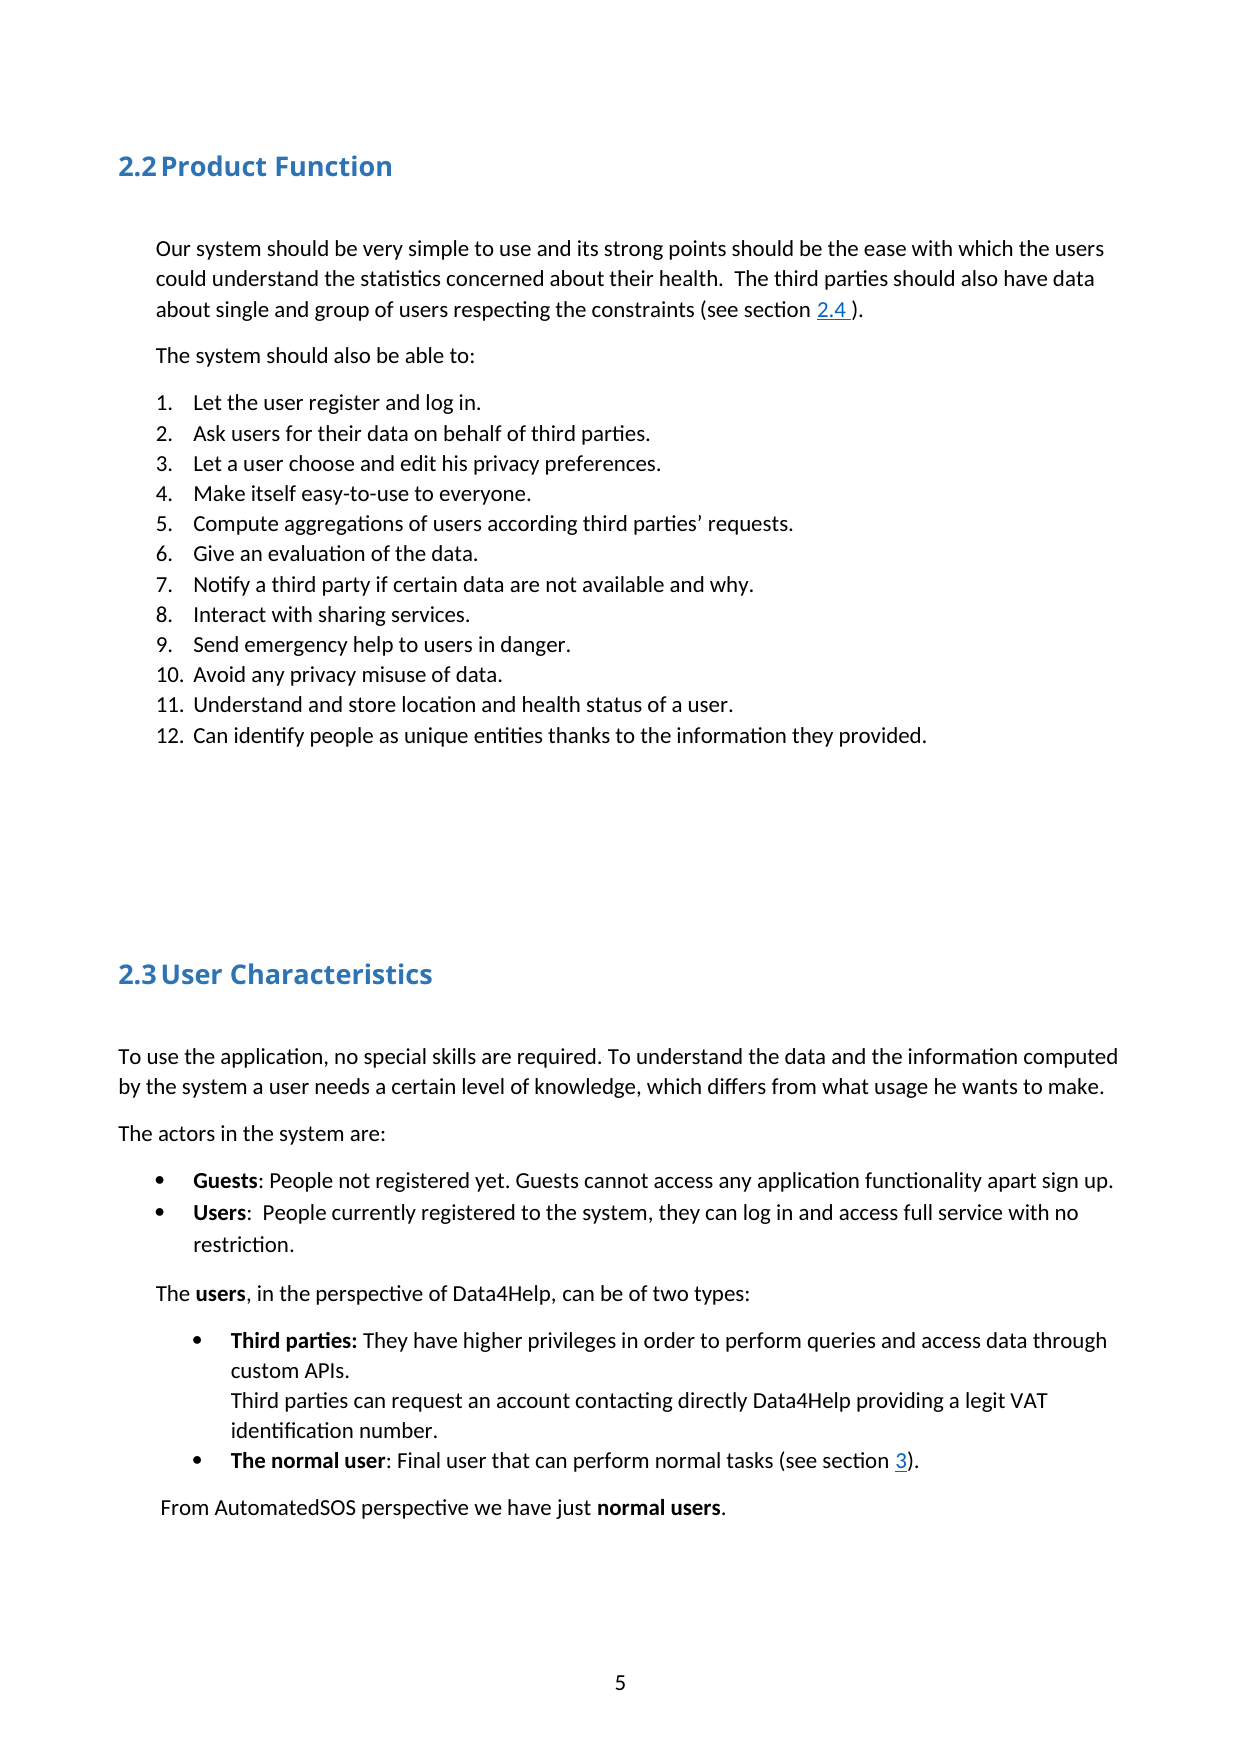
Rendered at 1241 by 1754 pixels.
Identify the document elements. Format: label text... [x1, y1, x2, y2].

text Our system should be very simple to use and its strong points should be the ease with which the users could understand the statistics concerned about their health. The third parties should also have data about single and group of users respecting the constraints (see section 2.4 ). [156, 234, 1122, 323]
list Let a user choose and edit his privacy preferences. [156, 449, 1122, 477]
list Compute aggregations of users according third parties’ requests. [156, 509, 1122, 537]
list Users: People currently registered to the system, they can log in and access full service with no restriction. [156, 1198, 1122, 1258]
list Notify a third party if certain data are not available and why. [156, 570, 1122, 598]
list Let the user register and log in. [156, 388, 1122, 416]
list Guests: People not registered yet. Guests cannot access any application functionality apart sign up. [156, 1166, 1122, 1194]
list Send emergency help to users in danger. [156, 630, 1122, 658]
list Can identify people as unique entities thanks to the information they provided. [156, 721, 1122, 749]
list Give an evaluation of the data. [156, 539, 1122, 567]
text The system should also be able to: [156, 342, 1122, 369]
subtitle User Characteristics [118, 955, 1122, 992]
list Understand and store location and health status of a user. [156, 691, 1122, 718]
text To use the application, no special skills are required. To understand the data and the information computed by the system a user needs a certain level of knowledge, which differs from what usage he wants to make. [118, 1042, 1122, 1100]
list Ask users for their data on behalf of third parties. [156, 419, 1122, 447]
list Third parties can request an account contacting directly Data4Help providing a legit VAT identification number. [231, 1386, 1122, 1444]
list The normal user: Final user that can perform normal tasks (see section 3). [193, 1447, 1122, 1475]
text The actors in the system are: [118, 1119, 1122, 1147]
list Avoid any privacy misuse of data. [156, 660, 1122, 688]
list Third parties: They have higher privileges in order to perform queries and access data through custom APIs. [193, 1326, 1122, 1384]
text The users, in the perspective of Data4Help, can be of two types: [156, 1279, 1122, 1307]
list Interact with sharing services. [156, 600, 1122, 628]
list Make itself easy-to-use to everyone. [156, 479, 1122, 507]
subtitle Product Function [118, 148, 1122, 184]
text From AutomatedSOS perspective we have just normal users. [160, 1493, 1122, 1522]
